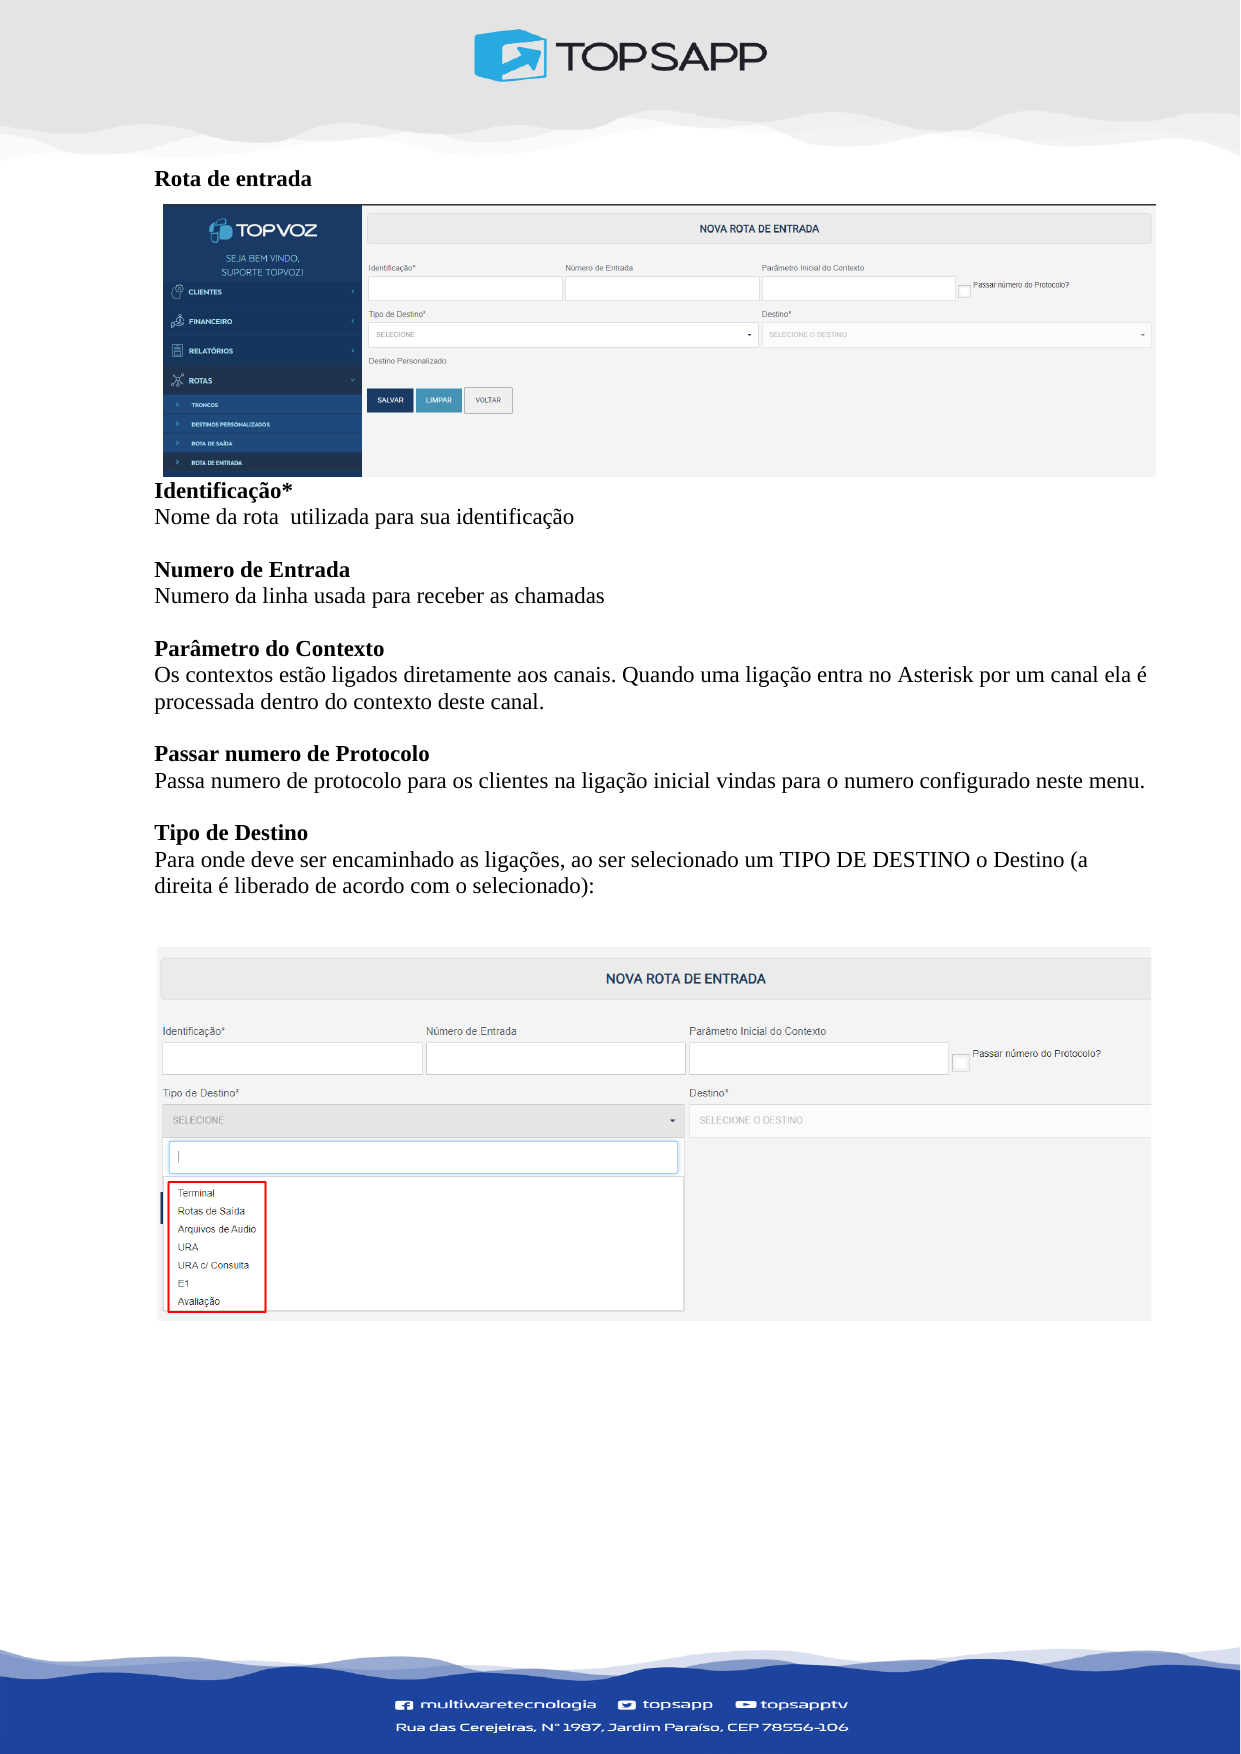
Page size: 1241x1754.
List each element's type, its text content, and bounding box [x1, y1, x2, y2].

text Numero da linha usada para receber as chamadas [154, 582, 1148, 609]
text Para onde deve ser encaminhado as ligações, ao ser selecionado um TIPO DE DESTINO o Destino (a direita é liberado de acordo com o selecionado): [154, 846, 1148, 898]
text Numero de Entrada [154, 556, 1148, 582]
text Parâmetro do Contexto [154, 635, 1148, 661]
picture [156, 947, 1152, 1321]
text Nome da rota utilizada para sua identificação [154, 503, 1148, 529]
picture [163, 204, 1156, 477]
picture [0, 1646, 1241, 1754]
text Tipo de Destino [154, 819, 1148, 846]
text Rota de entrada [154, 164, 1148, 191]
text Passar numero de Protocolo Passa numero de protocolo para os clientes na ligação inicial vindas para o numero configurado neste menu. [154, 740, 1148, 793]
picture [0, 0, 1240, 161]
text Os contextos estão ligados diretamente aos canais. Quando uma ligação entra no Asterisk por um canal ela é processada dentro do contexto deste canal. [154, 661, 1148, 714]
